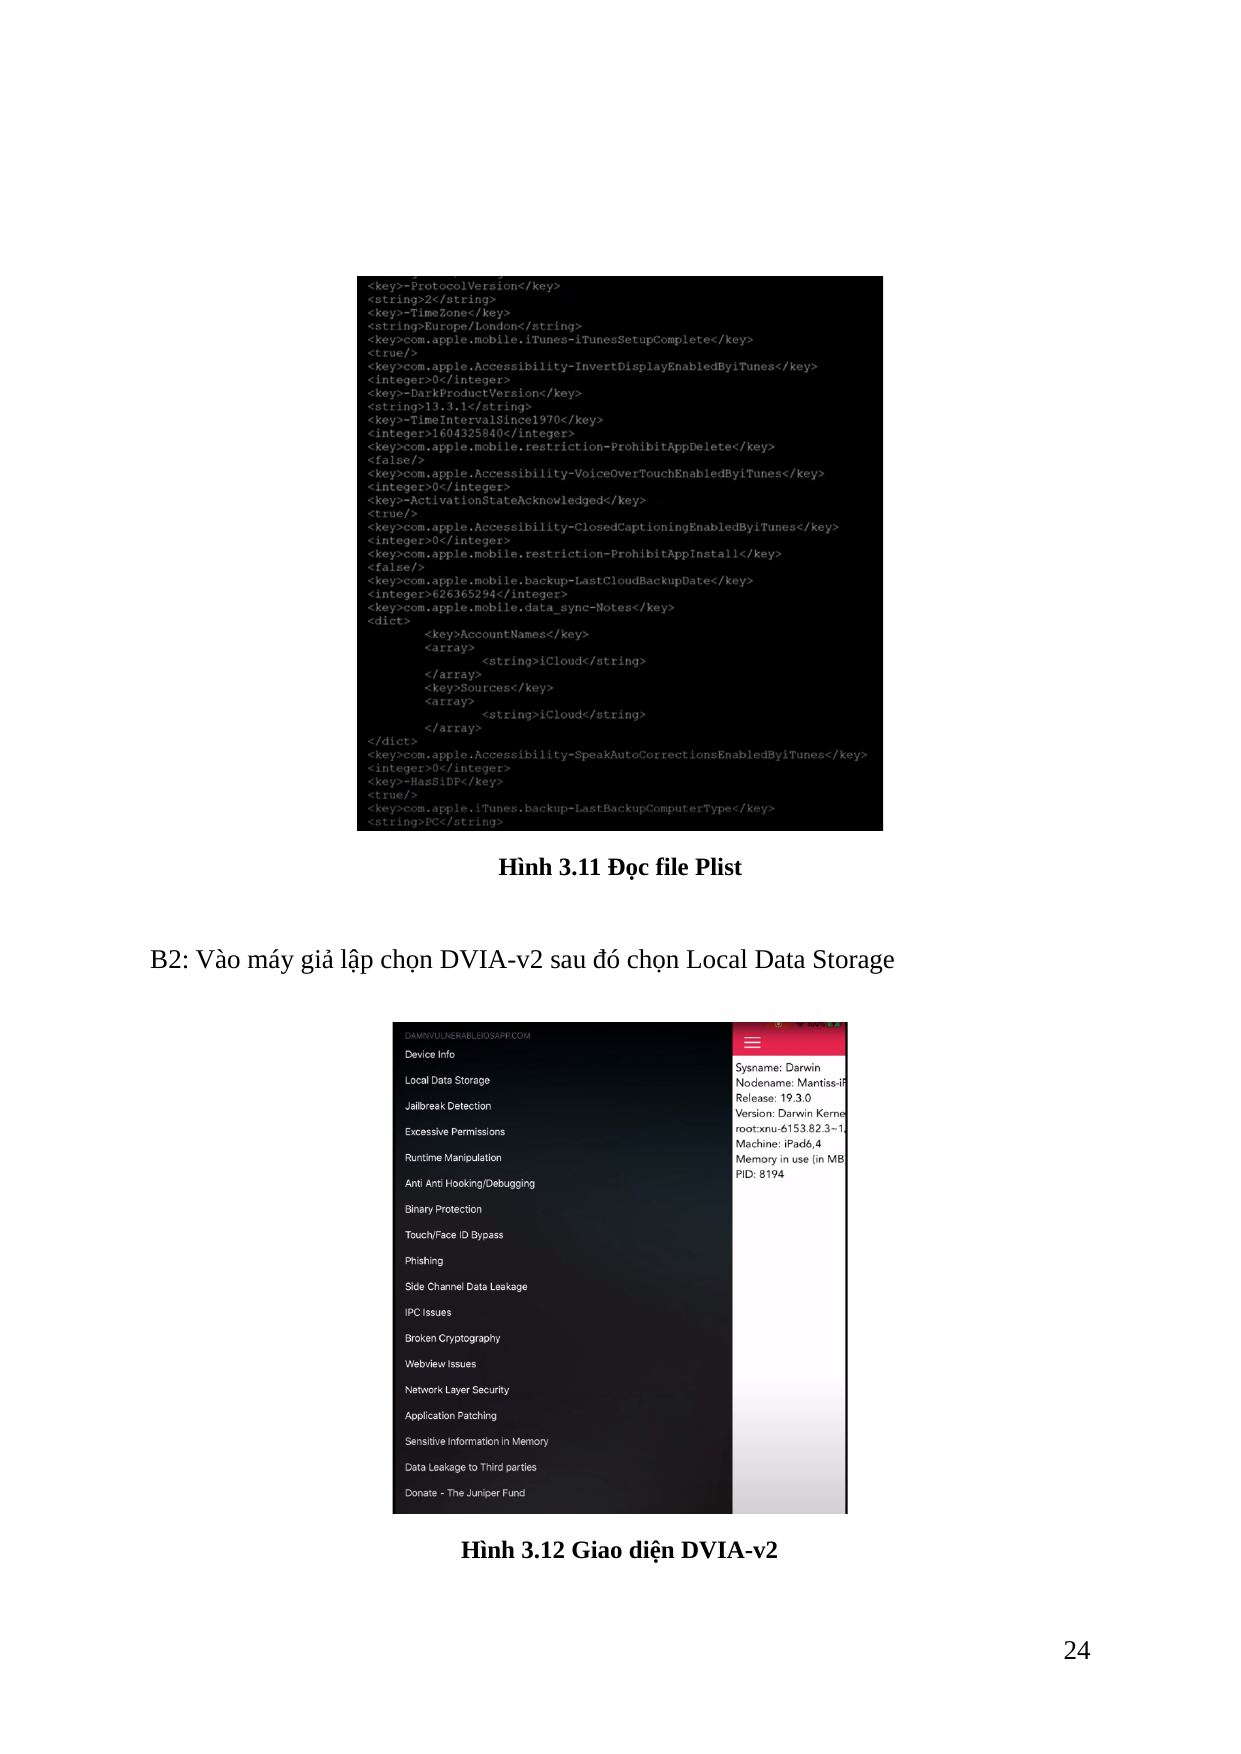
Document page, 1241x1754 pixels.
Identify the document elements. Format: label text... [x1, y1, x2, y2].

picture [392, 1022, 848, 1514]
text B2: Vào máy giả lập chọn DVIA-v2 sau đó chọn Local Data Storage [150, 940, 1090, 978]
picture [357, 276, 884, 831]
